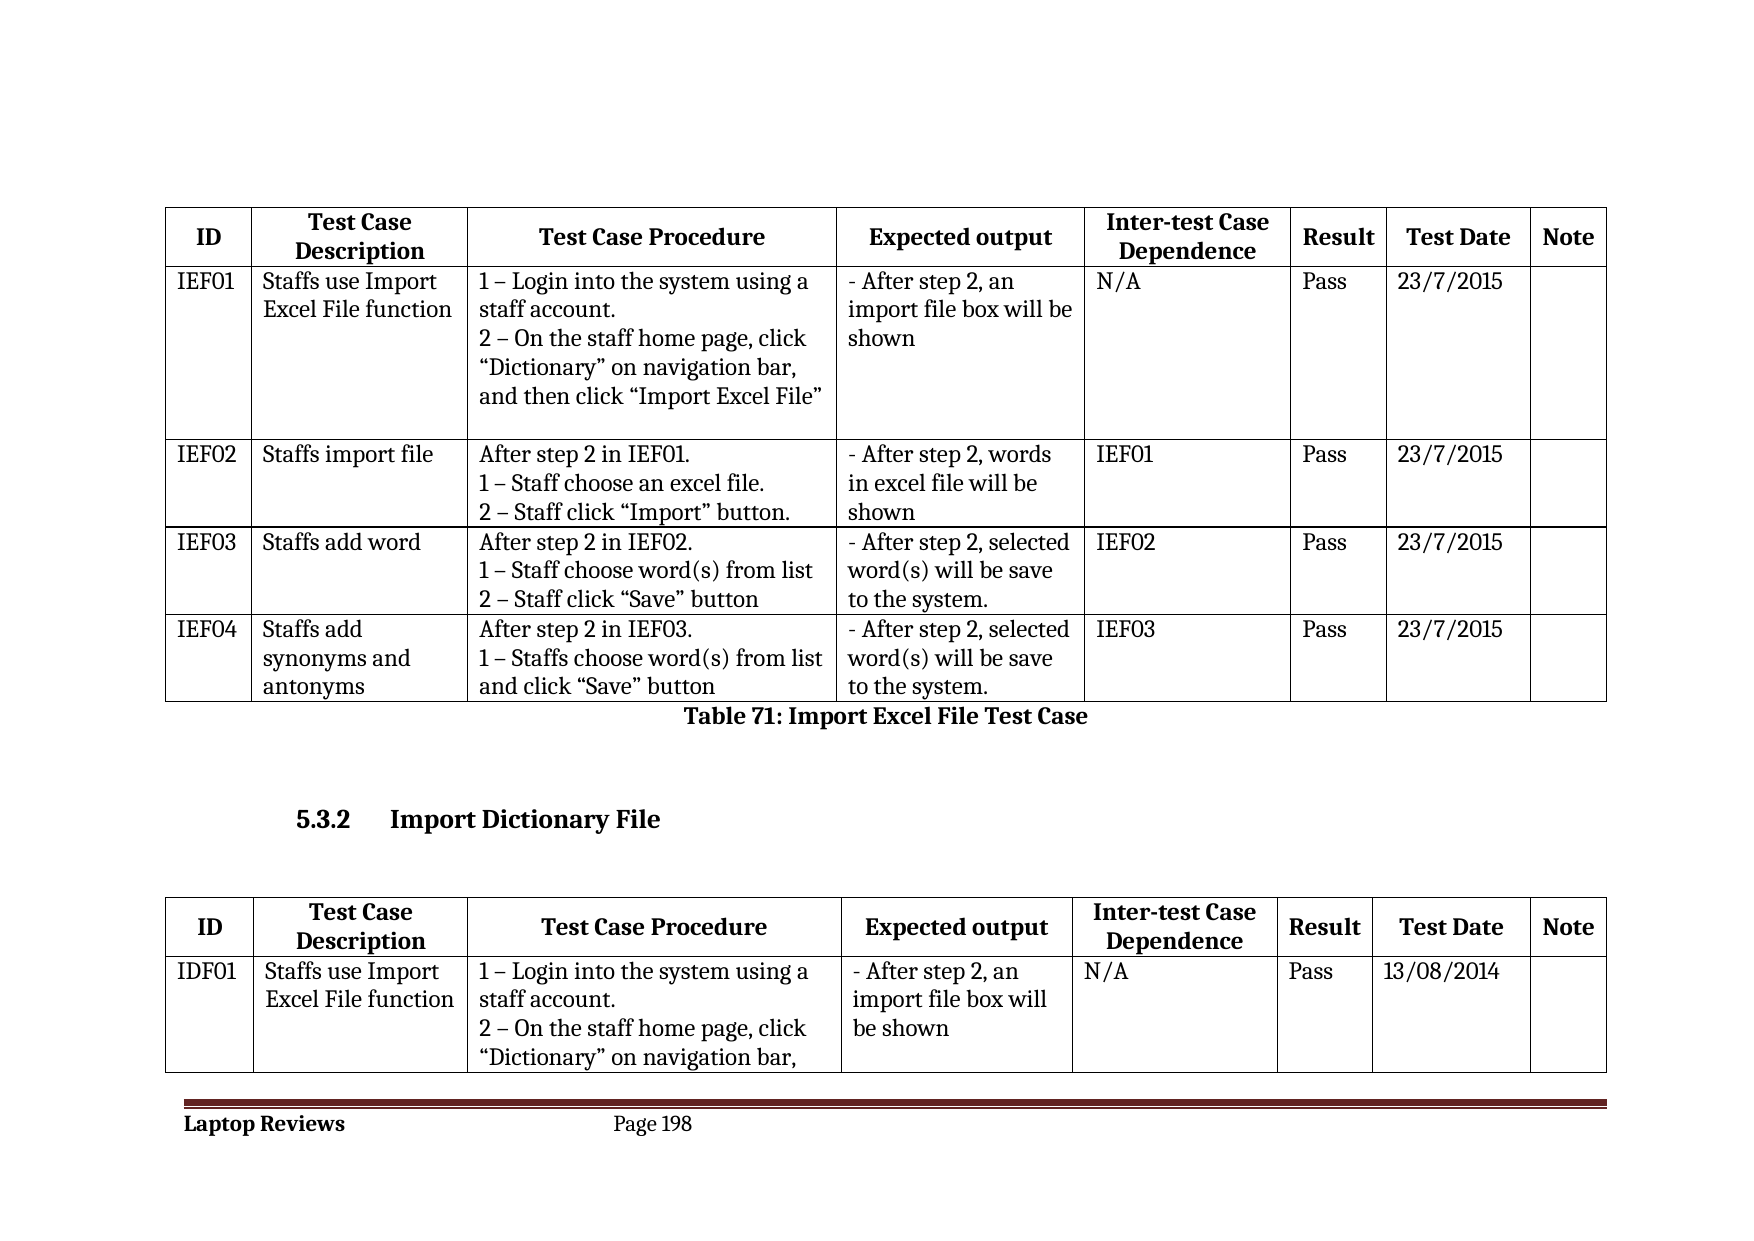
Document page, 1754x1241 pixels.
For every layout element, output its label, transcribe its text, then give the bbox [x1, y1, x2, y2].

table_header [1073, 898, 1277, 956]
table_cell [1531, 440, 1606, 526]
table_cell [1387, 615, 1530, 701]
subtitle Import Dictionary File [296, 804, 1607, 836]
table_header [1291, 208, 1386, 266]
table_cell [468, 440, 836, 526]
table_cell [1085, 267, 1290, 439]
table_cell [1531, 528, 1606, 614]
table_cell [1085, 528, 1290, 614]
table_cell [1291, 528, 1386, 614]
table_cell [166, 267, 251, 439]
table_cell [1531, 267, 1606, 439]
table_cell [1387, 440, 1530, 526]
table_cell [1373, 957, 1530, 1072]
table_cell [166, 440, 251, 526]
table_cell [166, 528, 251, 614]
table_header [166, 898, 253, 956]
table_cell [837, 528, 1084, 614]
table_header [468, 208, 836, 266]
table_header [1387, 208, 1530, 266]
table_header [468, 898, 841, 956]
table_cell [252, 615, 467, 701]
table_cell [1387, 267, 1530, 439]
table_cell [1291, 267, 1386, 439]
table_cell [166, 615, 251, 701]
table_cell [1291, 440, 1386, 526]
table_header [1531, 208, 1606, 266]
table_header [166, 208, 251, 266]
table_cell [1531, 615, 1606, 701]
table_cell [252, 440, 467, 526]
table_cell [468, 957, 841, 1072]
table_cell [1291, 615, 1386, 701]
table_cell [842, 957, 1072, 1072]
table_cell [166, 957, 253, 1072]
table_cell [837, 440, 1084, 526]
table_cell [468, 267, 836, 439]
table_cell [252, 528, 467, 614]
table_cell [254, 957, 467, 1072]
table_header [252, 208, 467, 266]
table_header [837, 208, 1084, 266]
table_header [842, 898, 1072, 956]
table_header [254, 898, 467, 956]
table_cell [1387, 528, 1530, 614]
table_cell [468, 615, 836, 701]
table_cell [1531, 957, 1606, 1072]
text Table 71: Import Excel File Test Case [165, 702, 1607, 731]
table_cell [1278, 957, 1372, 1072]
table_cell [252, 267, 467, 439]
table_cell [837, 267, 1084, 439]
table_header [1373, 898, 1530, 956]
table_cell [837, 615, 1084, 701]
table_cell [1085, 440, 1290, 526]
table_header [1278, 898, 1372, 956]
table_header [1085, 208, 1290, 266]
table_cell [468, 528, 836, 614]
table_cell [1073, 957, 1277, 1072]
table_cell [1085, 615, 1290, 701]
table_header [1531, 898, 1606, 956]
